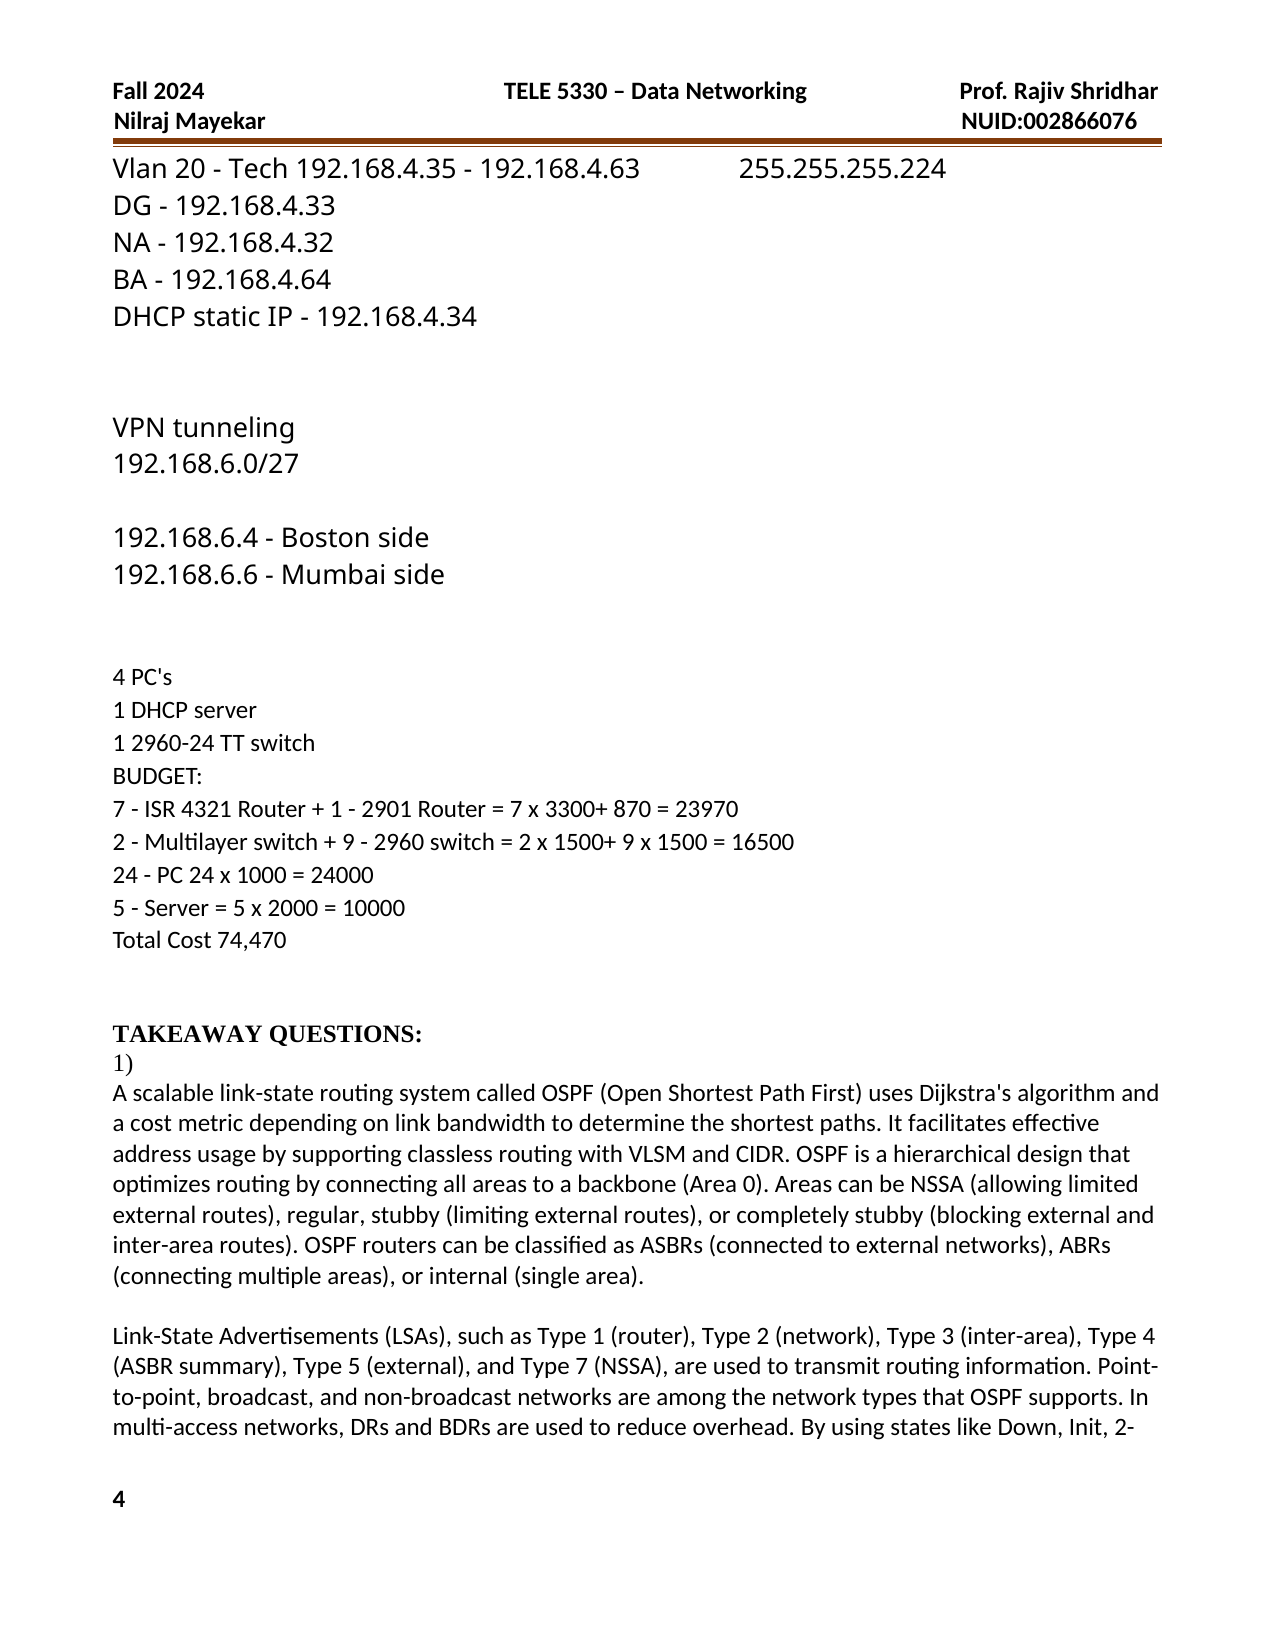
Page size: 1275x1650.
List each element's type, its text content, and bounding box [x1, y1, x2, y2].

text DHCP static IP - 192.168.4.34 [112, 297, 1162, 334]
text BA - 192.168.4.64 [112, 261, 1162, 297]
text 24 - PC 24 x 1000 = 24000 [112, 859, 1162, 889]
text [112, 1320, 1162, 1442]
text NA - 192.168.4.32 [112, 224, 1162, 261]
text 1 2960-24 TT switch [112, 727, 1162, 758]
text 1 DHCP server [112, 694, 1162, 725]
text 2 - Multilayer switch + 9 - 2960 switch = 2 x 1500+ 9 x 1500 = 16500 [112, 826, 1162, 856]
text BUDGET: [112, 760, 1162, 791]
text DG - 192.168.4.33 [112, 187, 1162, 224]
text 4 PC's [112, 661, 1162, 692]
text TAKEAWAY QUESTIONS: 1) A scalable link-state routing system called OSPF (Open Shortest Path First) uses Dijkstra's algorithm and a cost metric depending on link bandwidth to determine the shortest paths. It facilitates effective address usage by supporting classless routing with VLSM and CIDR. OSPF is a hierarchical design that optimizes routing by connecting all areas to a backbone (Area 0). Areas can be NSSA (allowing limited external routes), regular, stubby (limiting external routes), or completely stubby (blocking external and inter-area routes). OSPF routers can be classified as ASBRs (connected to external networks), ABRs (connecting multiple areas), or internal (single area). [112, 1019, 1162, 1291]
text 192.168.6.6 - Mumbai side [112, 556, 1162, 592]
text VPN tunneling [112, 408, 1162, 445]
text Total Cost 74,470 [112, 924, 1162, 955]
text Vlan 20 - Tech 192.168.4.35 - 192.168.4.63 255.255.255.224 [112, 150, 1162, 187]
text 192.168.6.4 - Boston side [112, 519, 1162, 556]
text 192.168.6.0/27 [112, 445, 1162, 482]
text 7 - ISR 4321 Router + 1 - 2901 Router = 7 x 3300+ 870 = 23970 [112, 793, 1162, 823]
text 5 - Server = 5 x 2000 = 10000 [112, 892, 1162, 922]
